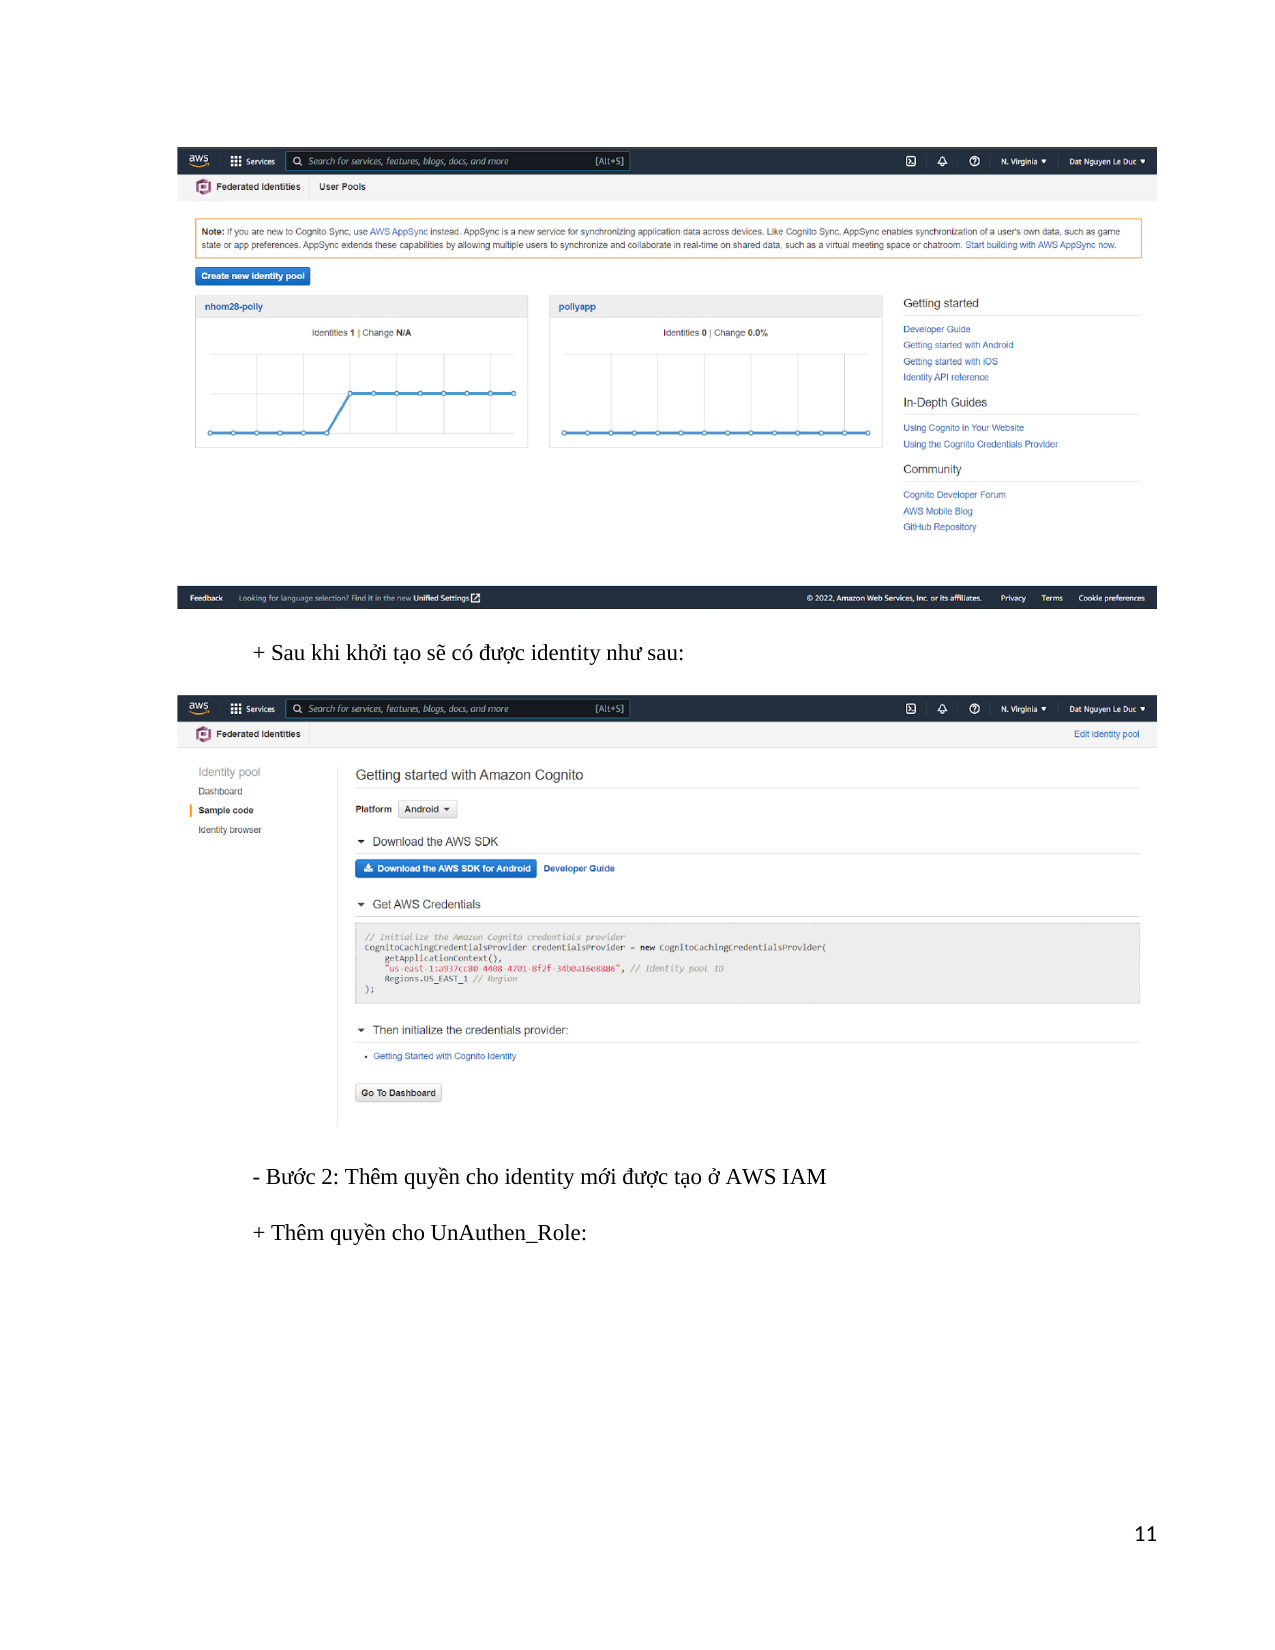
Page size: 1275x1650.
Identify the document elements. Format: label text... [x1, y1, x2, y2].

text + Sau khi khởi tạo sẽ có được identity như sau: [177, 639, 1157, 666]
text + Thêm quyền cho UnAuthen_Role: [177, 1219, 1157, 1246]
picture [177, 695, 1157, 1133]
text - Bước 2: Thêm quyền cho identity mới được tạo ở AWS IAM [177, 1163, 1157, 1190]
picture [177, 147, 1157, 609]
